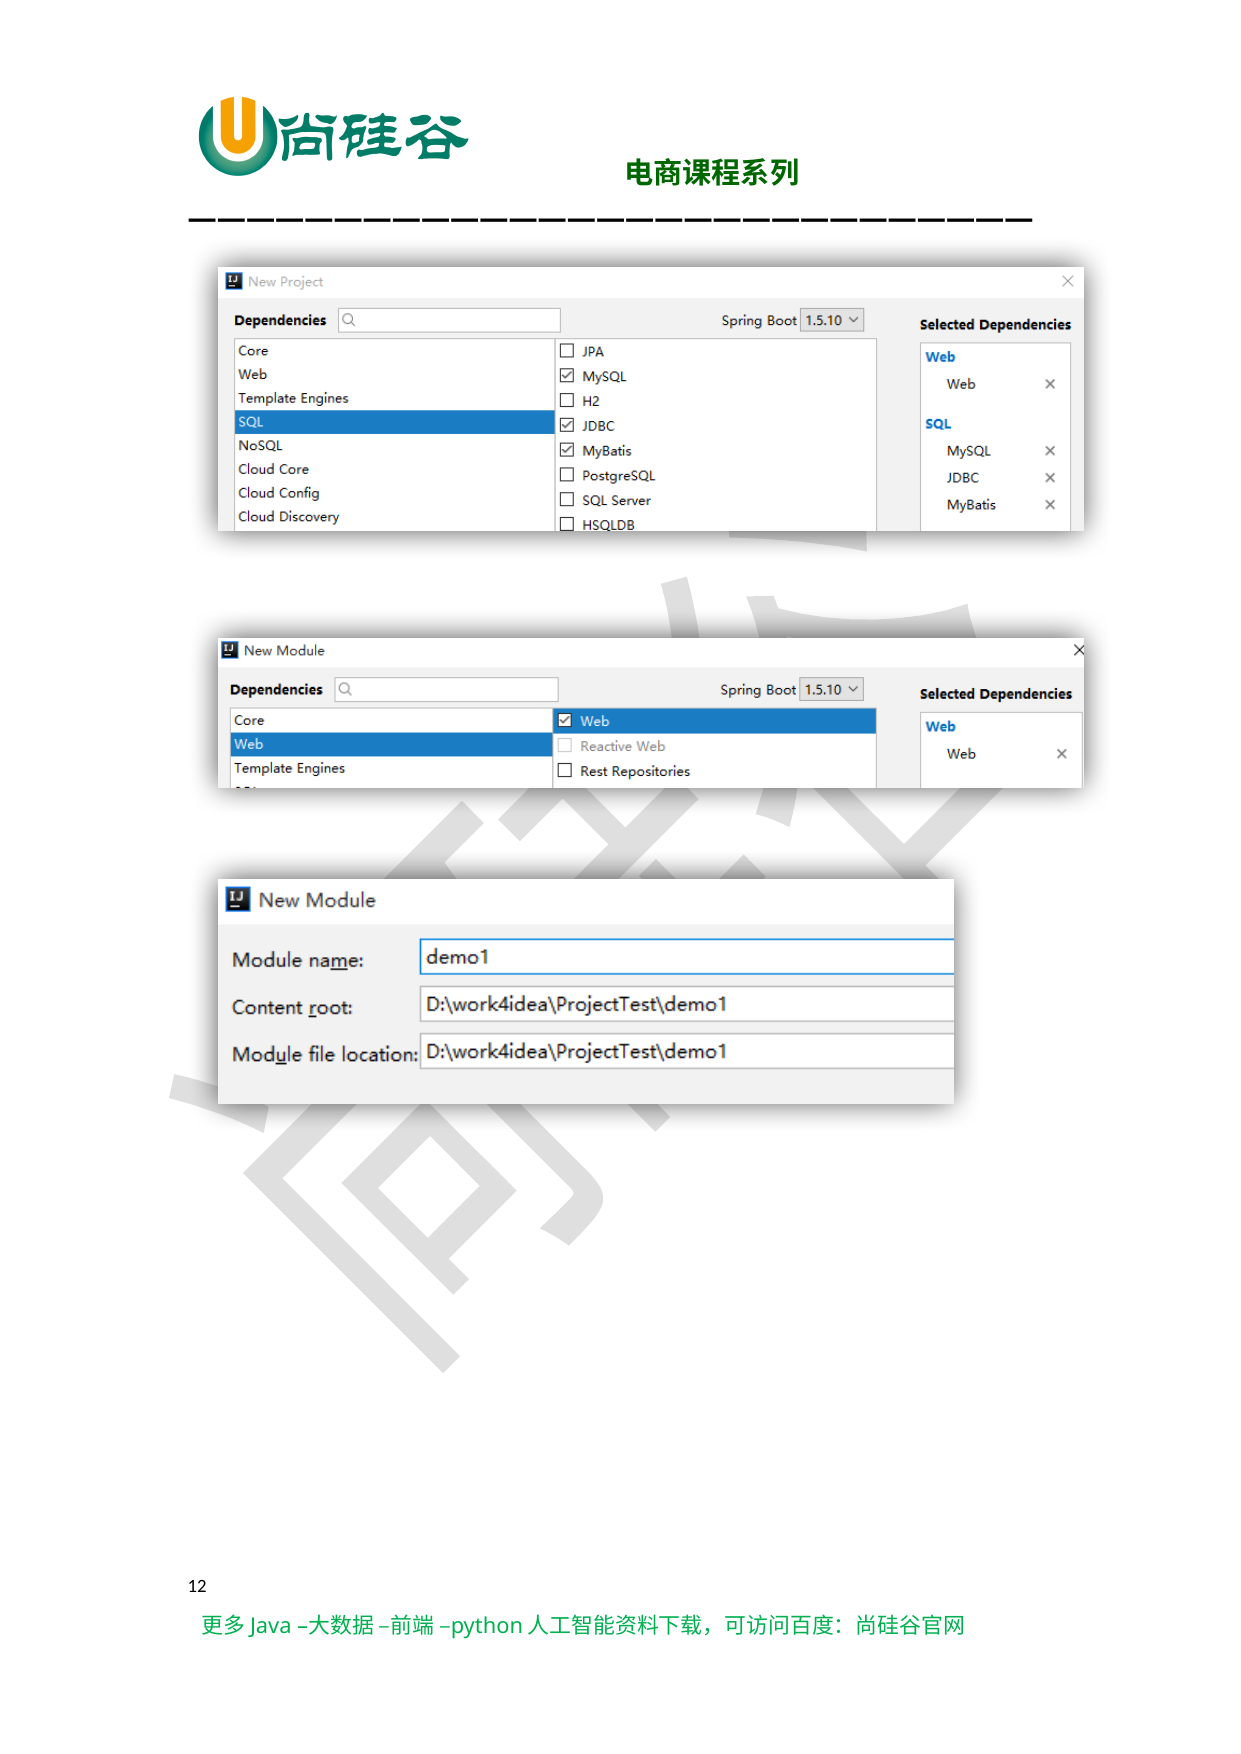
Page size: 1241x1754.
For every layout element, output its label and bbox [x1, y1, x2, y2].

picture [187, 88, 476, 184]
picture [218, 638, 1084, 788]
picture [218, 267, 1084, 531]
picture [218, 879, 954, 1104]
